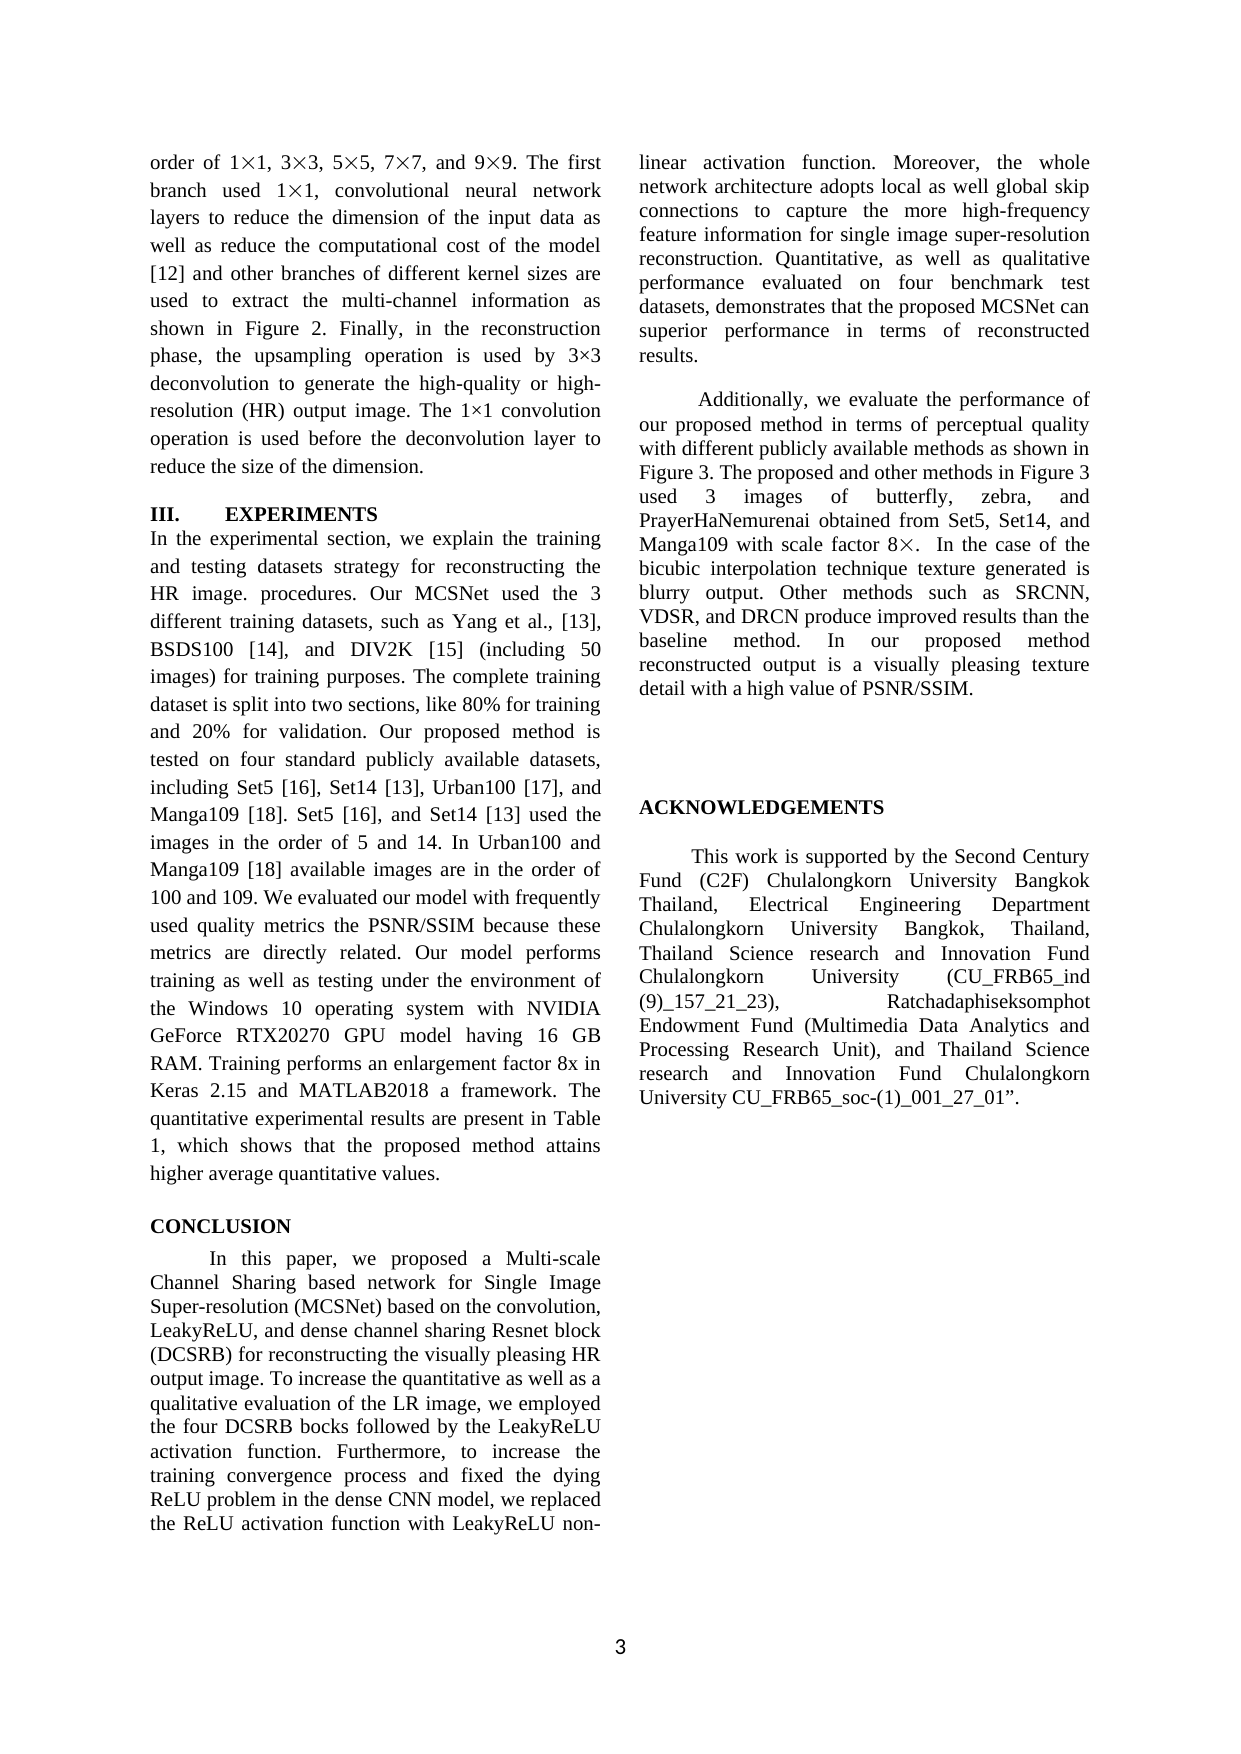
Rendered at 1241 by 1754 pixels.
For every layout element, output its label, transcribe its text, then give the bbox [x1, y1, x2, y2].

text This work is supported by the Second Century Fund (C2F) Chulalongkorn University Bangkok Thailand, Electrical Engineering Department Chulalongkorn University Bangkok, Thailand, Thailand Science research and Innovation Fund Chulalongkorn University (CU_FRB65_ind (9)_157_21_23), Ratchadaphiseksomphot Endowment Fund (Multimedia Data Analytics and Processing Research Unit), and Thailand Science research and Innovation Fund Chulalongkorn University CU_FRB65_soc-(1)_001_27_01”. [639, 844, 1090, 1109]
text ACKNOWLEDGEMENTS [639, 795, 1090, 819]
text Additionally, we evaluate the performance of our proposed method in terms of perceptual quality with different publicly available methods as shown in Figure 3. The proposed and other methods in Figure 3 used 3 images of butterfly, zebra, and PrayerHaNemurenai obtained from Set5, Set14, and Manga109 with scale factor 8. In the case of the bicubic interpolation technique texture generated is blurry output. Other methods such as SRCNN, VDSR, and DRCN produce improved results than the baseline method. In our proposed method reconstructed output is a visually pleasing texture detail with a high value of PSNR/SSIM. [639, 387, 1090, 700]
list EXPERIMENTS [150, 502, 601, 526]
text In the experimental section, we explain the training and testing datasets strategy for reconstructing the HR image. procedures. Our MCSNet used the 3 different training datasets, such as Yang et al., [13], BSDS100 [14], and DIV2K [15] (including 50 images) for training purposes. The complete training dataset is split into two sections, like 80% for training and 20% for validation. Our proposed method is tested on four standard publicly available datasets, including Set5 [16], Set14 [13], Urban100 [17], and Manga109 [18]. Set5 [16], and Set14 [13] used the images in the order of 5 and 14. In Urban100 and Manga109 [18] available images are in the order of 100 and 109. We evaluated our model with frequently used quality metrics the PSNR/SSIM because these metrics are directly related. Our model performs training as well as testing under the environment of the Windows 10 operating system with NVIDIA GeForce RTX20270 GPU model having 16 GB RAM. Training performs an enlargement factor 8x in Keras 2.15 and MATLAB2018 a framework. The quantitative experimental results are present in Table 1, which shows that the proposed method attains higher average quantitative values. [150, 526, 601, 1185]
text In this paper, we proposed a Multi-scale Channel Sharing based network for Single Image Super-resolution (MCSNet) based on the convolution, LeakyReLU, and dense channel sharing Resnet block (DCSRB) for reconstructing the visually pleasing HR output image. To increase the quantitative as well as a qualitative evaluation of the LR image, we employed the four DCSRB bocks followed by the LeakyReLU activation function. Furthermore, to increase the training convergence process and fixed the dying ReLU problem in the dense CNN model, we replaced the ReLU activation function with LeakyReLU non-linear activation function. Moreover, the whole network architecture adopts local as well global skip connections to capture the more high-frequency feature information for single image super-resolution reconstruction. Quantitative, as well as qualitative performance evaluated on four benchmark test datasets, demonstrates that the proposed MCSNet can superior performance in terms of reconstructed results. [150, 1246, 601, 1535]
text In this paper, we proposed a Multi-scale Channel Sharing based network for Single Image Super-resolution (MCSNet) based on the convolution, LeakyReLU, and dense channel sharing Resnet block (DCSRB) for reconstructing the visually pleasing HR output image. To increase the quantitative as well as a qualitative evaluation of the LR image, we employed the four DCSRB bocks followed by the LeakyReLU activation function. Furthermore, to increase the training convergence process and fixed the dying ReLU problem in the dense CNN model, we replaced the ReLU activation function with LeakyReLU non-linear activation function. Moreover, the whole network architecture adopts local as well global skip connections to capture the more high-frequency feature information for single image super-resolution reconstruction. Quantitative, as well as qualitative performance evaluated on four benchmark test datasets, demonstrates that the proposed MCSNet can superior performance in terms of reconstructed results. [639, 150, 1090, 367]
subtitle CONCLUSION [150, 1214, 601, 1238]
